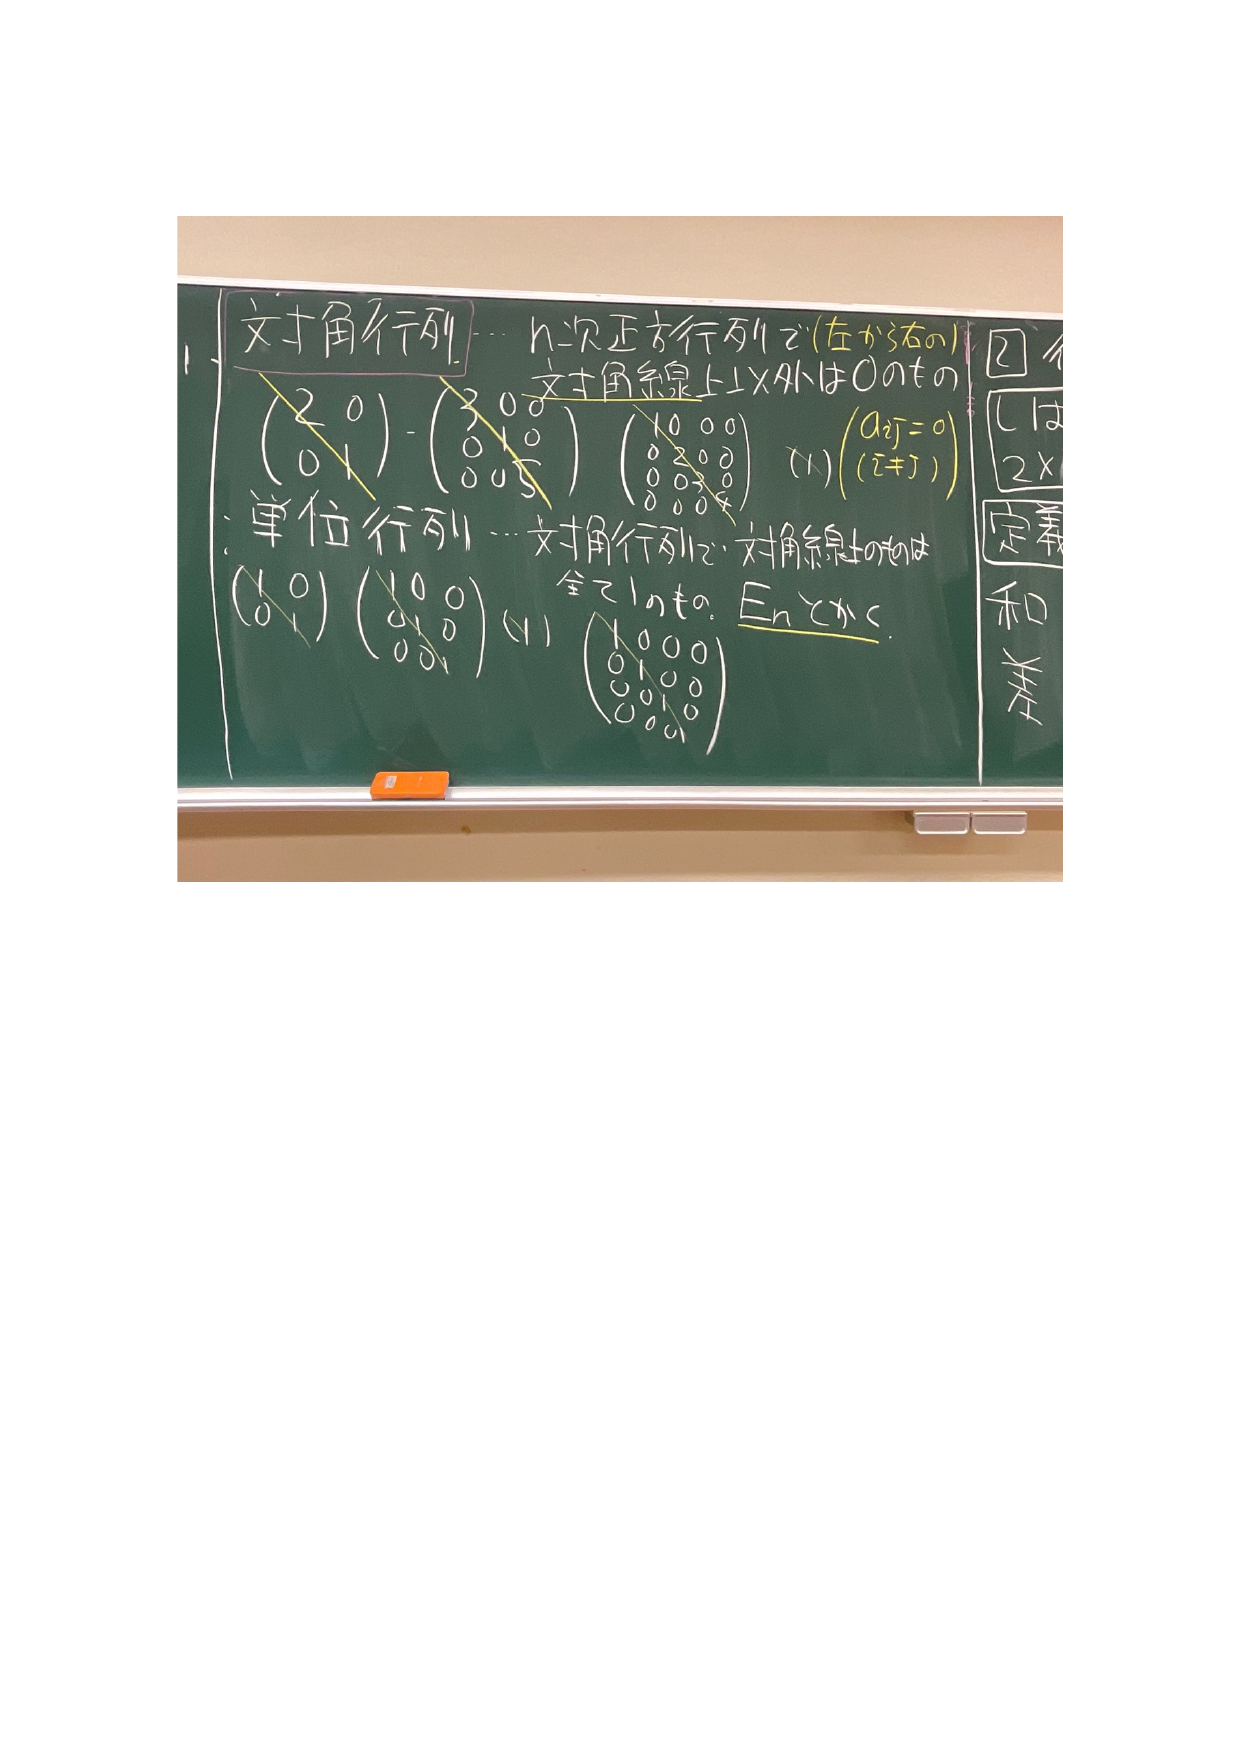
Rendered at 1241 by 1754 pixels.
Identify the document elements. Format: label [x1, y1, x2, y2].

picture [177, 216, 1063, 882]
